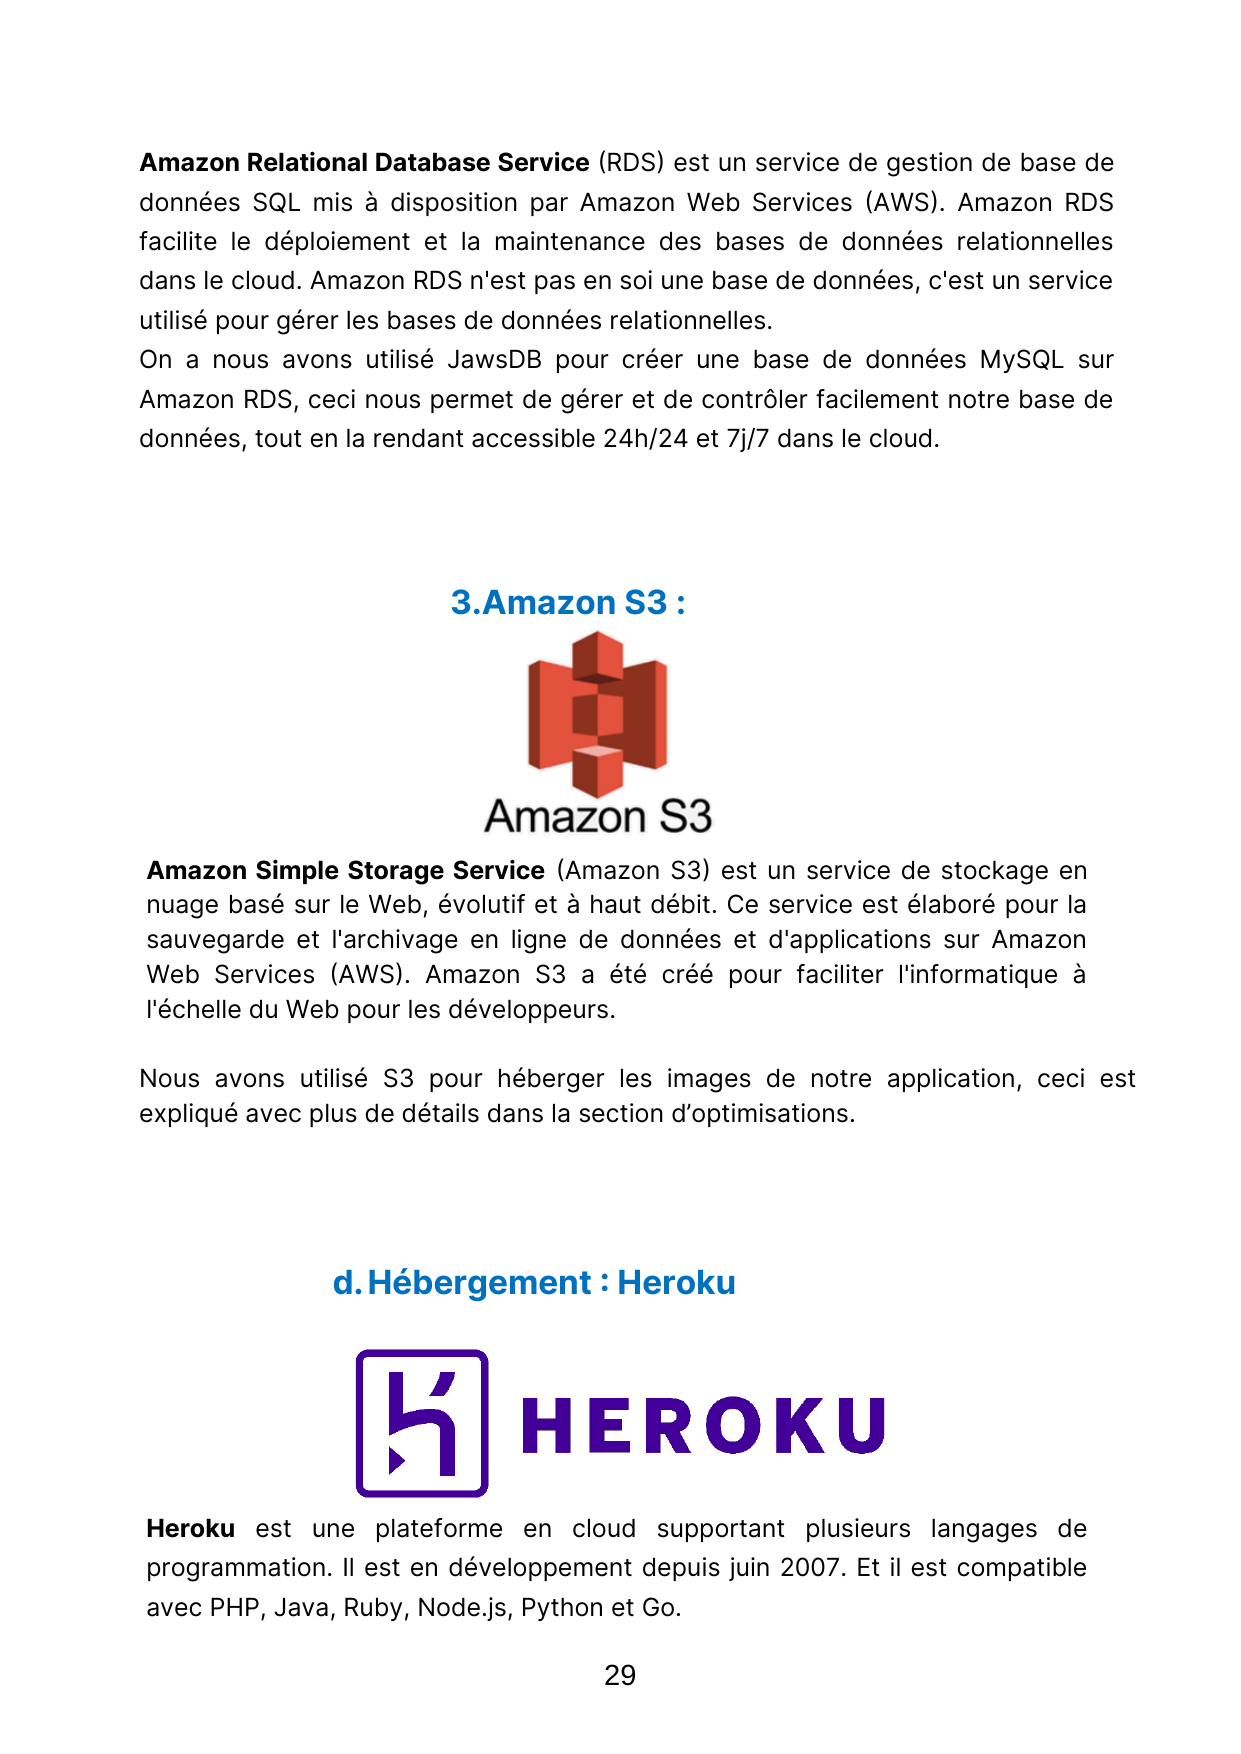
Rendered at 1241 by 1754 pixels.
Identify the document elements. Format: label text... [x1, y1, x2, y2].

list Amazon Simple Storage Service (Amazon S3) est un service de stockage en nuage basé sur le Web, évolutif et à haut débit. Ce service est élaboré pour la sauvegarde et l'archivage en ligne de données et d'applications sur Amazon Web Services (AWS). Amazon S3 a été créé pour faciliter l'informatique à l'échelle du Web pour les développeurs. [146, 855, 1089, 1024]
text Amazon Relational Database Service (RDS) est un service de gestion de base de données SQL mis à disposition par Amazon Web Services (AWS). Amazon RDS facilite le déploiement et la maintenance des bases de données relationnelles dans le cloud. Amazon RDS n'est pas en soi une base de données, c'est un service utilisé pour gérer les bases de données relationnelles. [139, 147, 1115, 335]
subtitle Hébergement : Heroku [258, 1262, 1089, 1303]
picture [482, 623, 728, 843]
picture [355, 1345, 885, 1504]
text On a nous avons utilisé JawsDB pour créer une base de données MySQL sur Amazon RDS, ceci nous permet de gérer et de contrôler facilement notre base de données, tout en la rendant accessible 24h/24 et 7j/7 dans le cloud. [139, 344, 1115, 454]
subtitle 3.Amazon S3 : [450, 582, 1088, 623]
text Nous avons utilisé S3 pour héberger les images de notre application, ceci est expliqué avec plus de détails dans la section d’optimisations. [139, 1064, 1138, 1129]
text Heroku est une plateforme en cloud supportant plusieurs langages de programmation. Il est en développement depuis juin 2007. Et il est compatible avec PHP, Java, Ruby, Node.js, Python et Go. [146, 1513, 1089, 1622]
